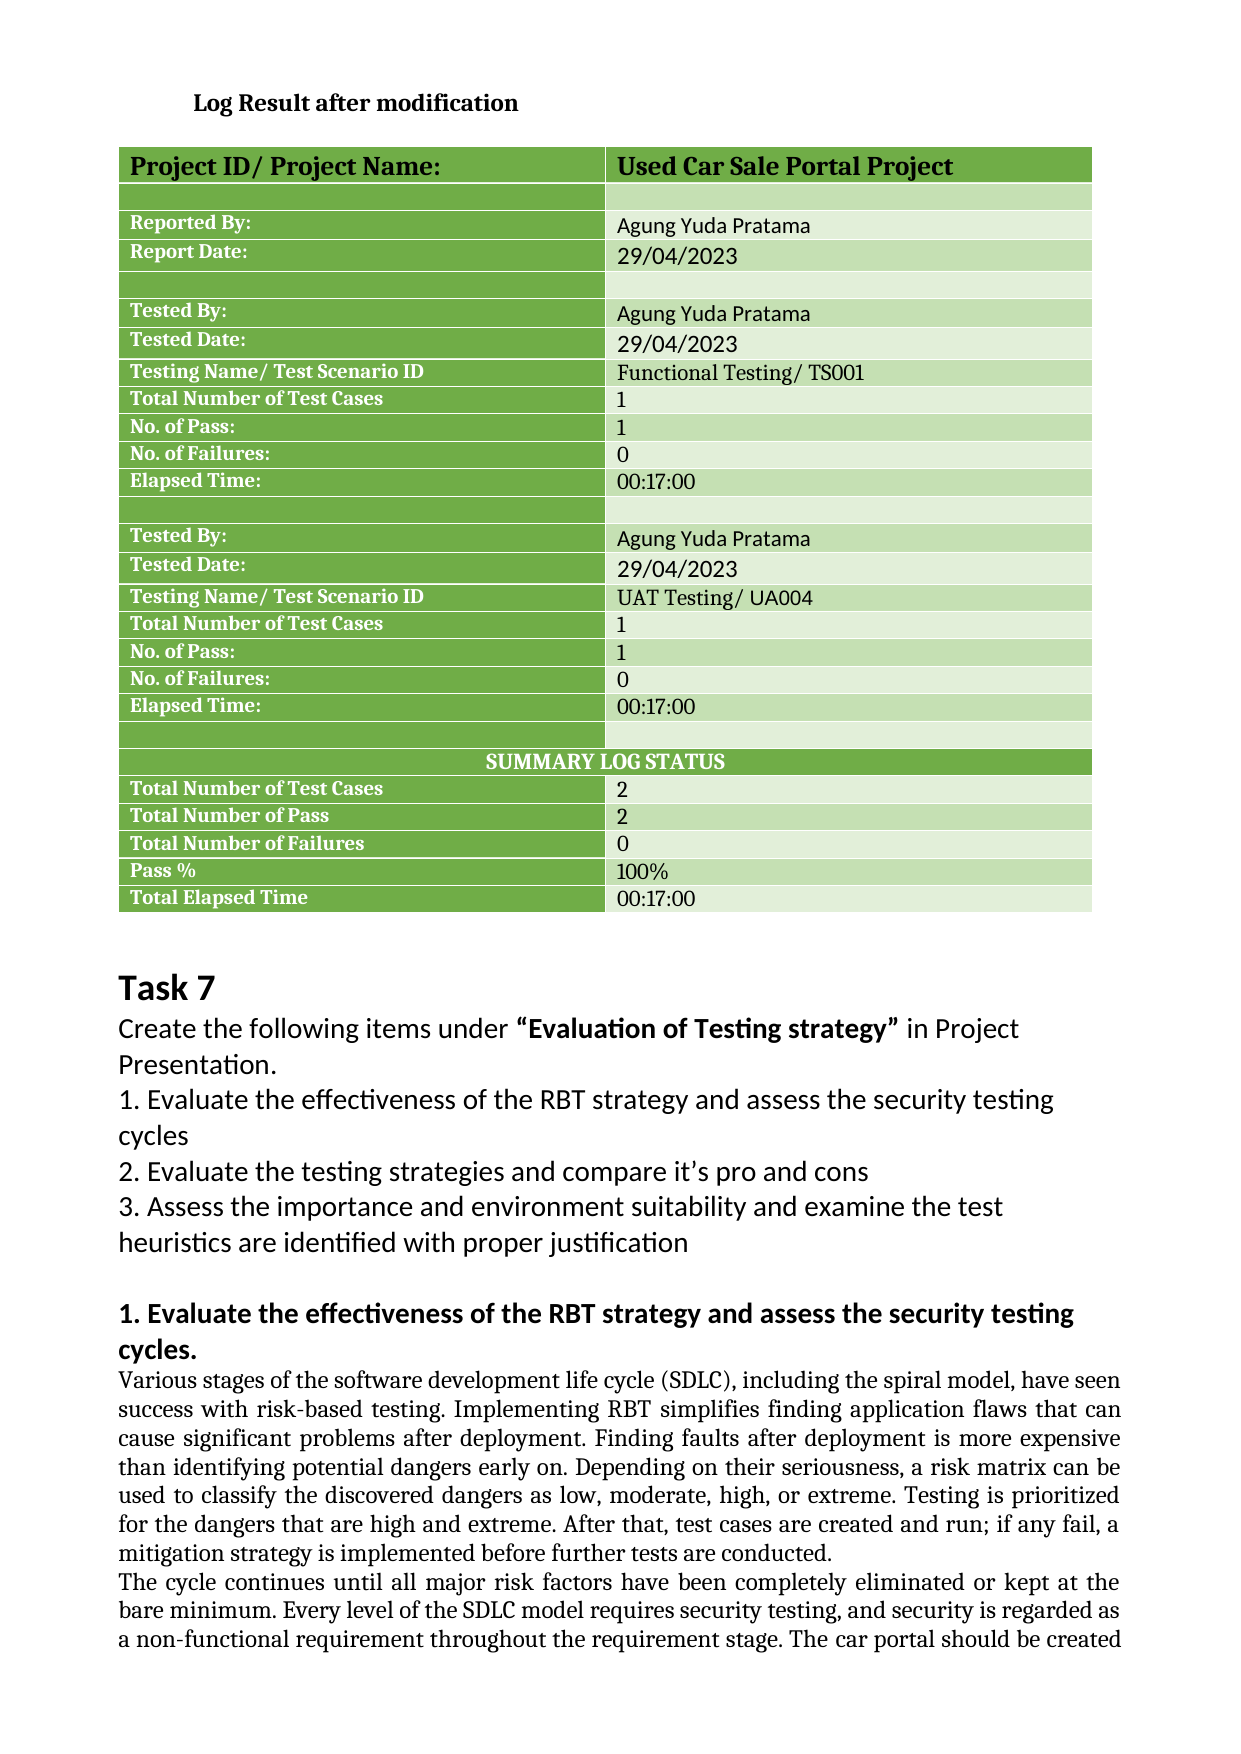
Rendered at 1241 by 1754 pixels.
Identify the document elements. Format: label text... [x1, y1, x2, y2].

table_cell [606, 184, 1092, 210]
table_cell 2 [606, 776, 1092, 803]
table_header Project ID/ Project Name: [119, 147, 605, 182]
table_cell Reported By: [119, 211, 605, 239]
table_cell Total Number of Test Cases [119, 387, 605, 413]
table_cell 00:17:00 [606, 694, 1092, 721]
text 1. Evaluate the effectiveness of the RBT strategy and assess the security testing cycles. [118, 1295, 1122, 1366]
table_cell [119, 184, 605, 210]
table_cell 1 [606, 414, 1092, 441]
table_cell 2 [606, 804, 1092, 830]
table_cell Total Number of Failures [119, 831, 605, 857]
table_cell No. of Failures: [119, 442, 605, 468]
table_cell Agung Yuda Pratama [606, 524, 1092, 552]
table_cell Tested Date: [119, 328, 605, 358]
table_cell 00:17:00 [606, 886, 1092, 912]
table_cell No. of Pass: [119, 639, 605, 666]
text Task 7 [118, 964, 1122, 1010]
table_cell UAT Testing/ UA004 [606, 585, 1092, 611]
table_cell [606, 497, 1092, 523]
text 2. Evaluate the testing strategies and compare it’s pro and cons [118, 1153, 1122, 1188]
table_cell [606, 272, 1092, 298]
table_cell 0 [606, 442, 1092, 468]
table_cell 29/04/2023 [606, 328, 1092, 358]
table_cell Total Number of Test Cases [119, 612, 605, 638]
text Log Result after modification [193, 89, 1122, 117]
table_cell Tested By: [119, 299, 605, 327]
table_cell 1 [606, 387, 1092, 413]
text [118, 1568, 1122, 1654]
table_cell 100% [606, 859, 1092, 885]
table_cell Total Number of Test Cases [119, 776, 605, 803]
table_cell Agung Yuda Pratama [606, 211, 1092, 239]
table_cell 1 [606, 639, 1092, 666]
table_cell Tested Date: [119, 553, 605, 583]
text Create the following items under “Evaluation of Testing strategy” in Project Presentation. [118, 1010, 1122, 1081]
table_cell [119, 272, 605, 298]
table_cell Total Number of Pass [119, 804, 605, 830]
table_cell Tested By: [119, 524, 605, 552]
table_cell 1 [606, 612, 1092, 638]
table_cell Total Elapsed Time [119, 886, 605, 912]
table_cell 29/04/2023 [606, 553, 1092, 583]
table_cell Testing Name/ Test Scenario ID [119, 360, 605, 386]
table_cell 0 [606, 831, 1092, 857]
table_header Used Car Sale Portal Project [606, 147, 1092, 182]
table_cell Testing Name/ Test Scenario ID [119, 585, 605, 611]
table_cell Elapsed Time: [119, 694, 605, 721]
table_cell No. of Pass: [119, 414, 605, 441]
table_cell [119, 497, 605, 523]
table_cell [119, 722, 605, 748]
table_cell [606, 722, 1092, 748]
table_cell SUMMARY LOG STATUS [119, 749, 1092, 775]
table_cell Pass % [119, 859, 605, 885]
table_cell 00:17:00 [606, 469, 1092, 496]
table_cell Report Date: [119, 240, 605, 271]
table_cell 0 [606, 667, 1092, 693]
table_cell Functional Testing/ TS001 [606, 360, 1092, 386]
text 1. Evaluate the effectiveness of the RBT strategy and assess the security testing cycles [118, 1081, 1122, 1153]
table_cell Agung Yuda Pratama [606, 299, 1092, 327]
table_cell Elapsed Time: [119, 469, 605, 496]
text 3. Assess the importance and environment suitability and examine the test heuristics are identified with proper justification [118, 1188, 1122, 1259]
table_cell No. of Failures: [119, 667, 605, 693]
text Various stages of the software development life cycle (SDLC), including the spiral model, have seen success with risk-based testing. Implementing RBT simplifies finding application flaws that can cause significant problems after deployment. Finding faults after deployment is more expensive than identifying potential dangers early on. Depending on their seriousness, a risk matrix can be used to classify the discovered dangers as low, moderate, high, or extreme. Testing is prioritized for the dangers that are high and extreme. After that, test cases are created and run; if any fail, a mitigation strategy is implemented before further tests are conducted. [118, 1366, 1122, 1568]
table_cell 29/04/2023 [606, 240, 1092, 271]
